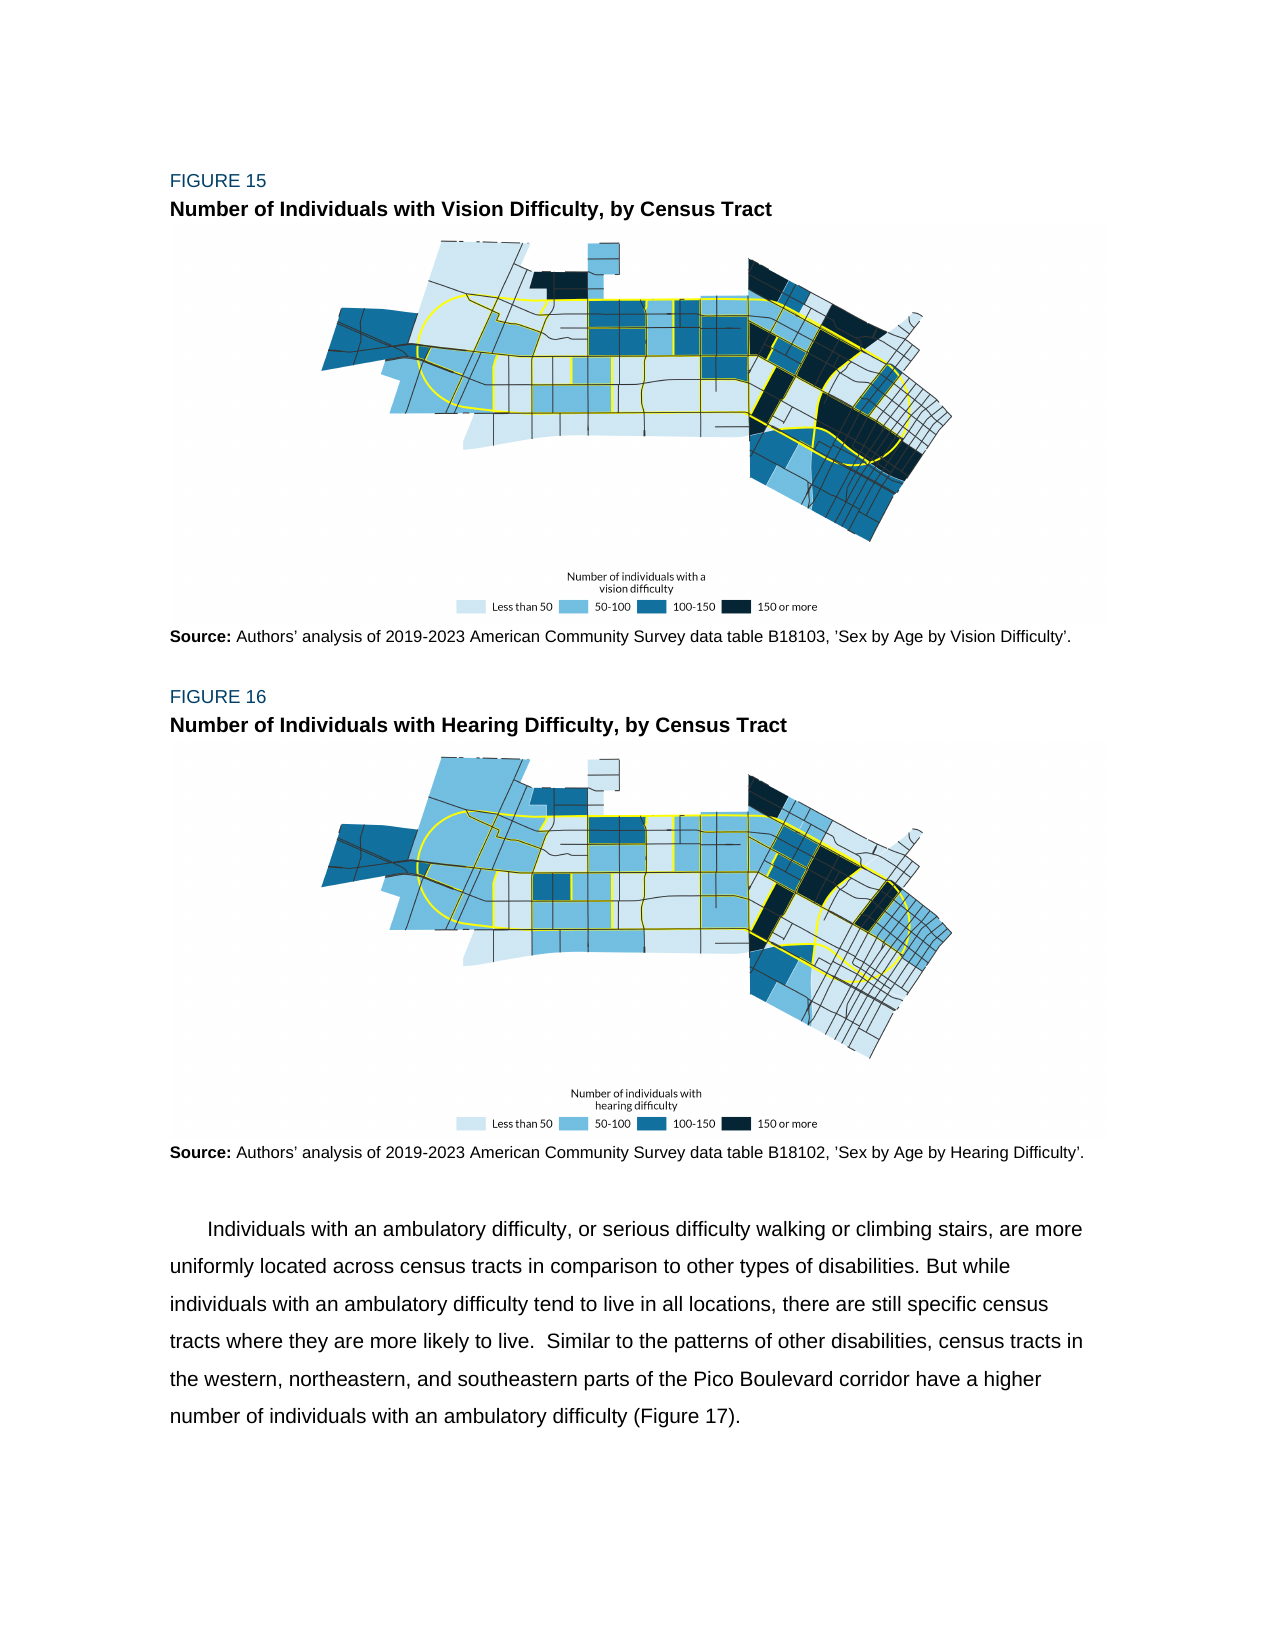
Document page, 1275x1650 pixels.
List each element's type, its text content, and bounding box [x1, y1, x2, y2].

text FIGURE 15 [169, 169, 1106, 191]
picture [169, 222, 1107, 624]
text Source: Authors’ analysis of 2019-2023 American Community Survey data table B18103, ’Sex by Age by Vision Difficulty’. [169, 624, 1106, 646]
text Source: Authors’ analysis of 2019-2023 American Community Survey data table B18102, ’Sex by Age by Hearing Difficulty’. [169, 1141, 1106, 1162]
title Number of Individuals with Hearing Difficulty, by Census Tract [169, 708, 1106, 738]
title Number of Individuals with Vision Difficulty, by Census Tract [169, 191, 1106, 222]
text FIGURE 16 [169, 686, 1106, 708]
picture [169, 738, 1107, 1141]
text Individuals with an ambulatory difficulty, or serious difficulty walking or climbing stairs, are more uniformly located across census tracts in comparison to other types of disabilities. But while individuals with an ambulatory difficulty tend to live in all locations, there are still specific census tracts where they are more likely to live. Similar to the patterns of other disabilities, census tracts in the western, northeastern, and southeastern parts of the Pico Boulevard corridor have a higher number of individuals with an ambulatory difficulty (Figure 17). [169, 1206, 1106, 1431]
